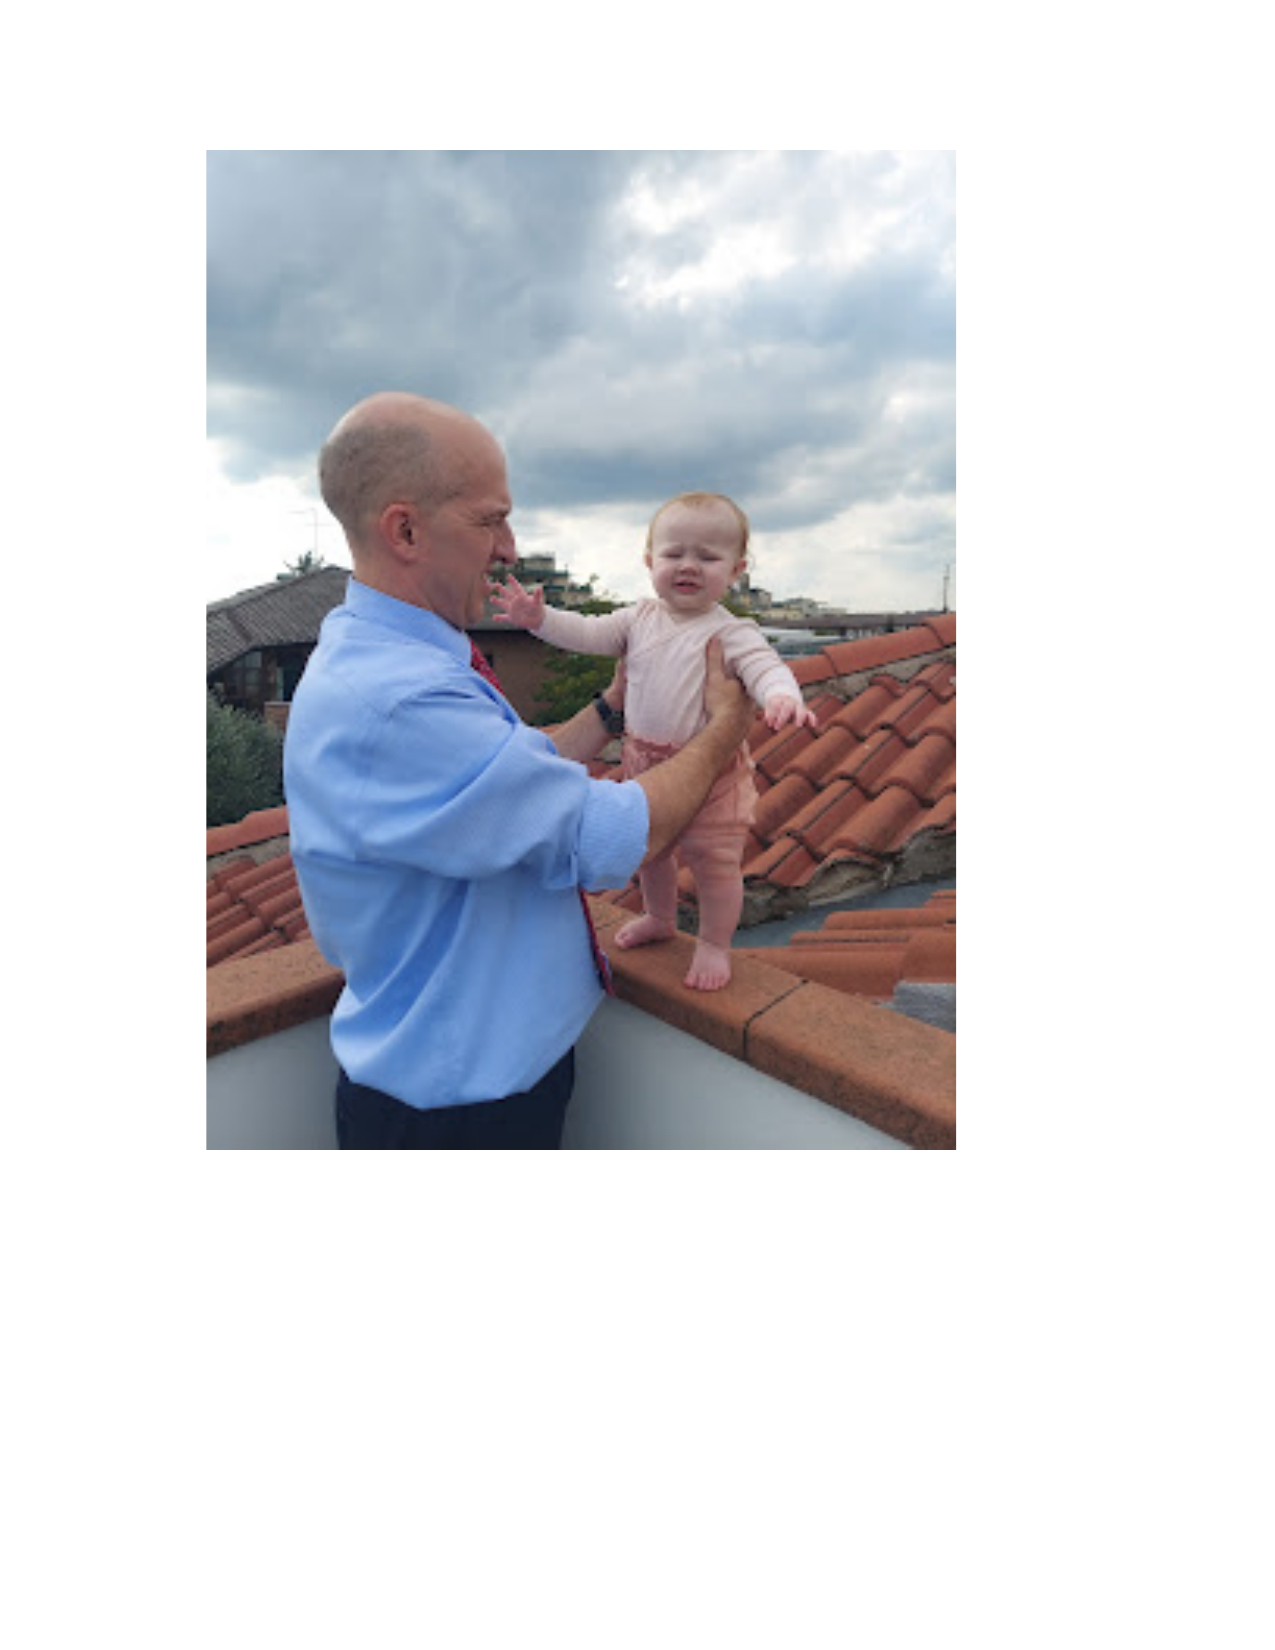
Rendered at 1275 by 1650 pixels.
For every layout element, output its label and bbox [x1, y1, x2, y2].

picture [206, 150, 957, 1150]
